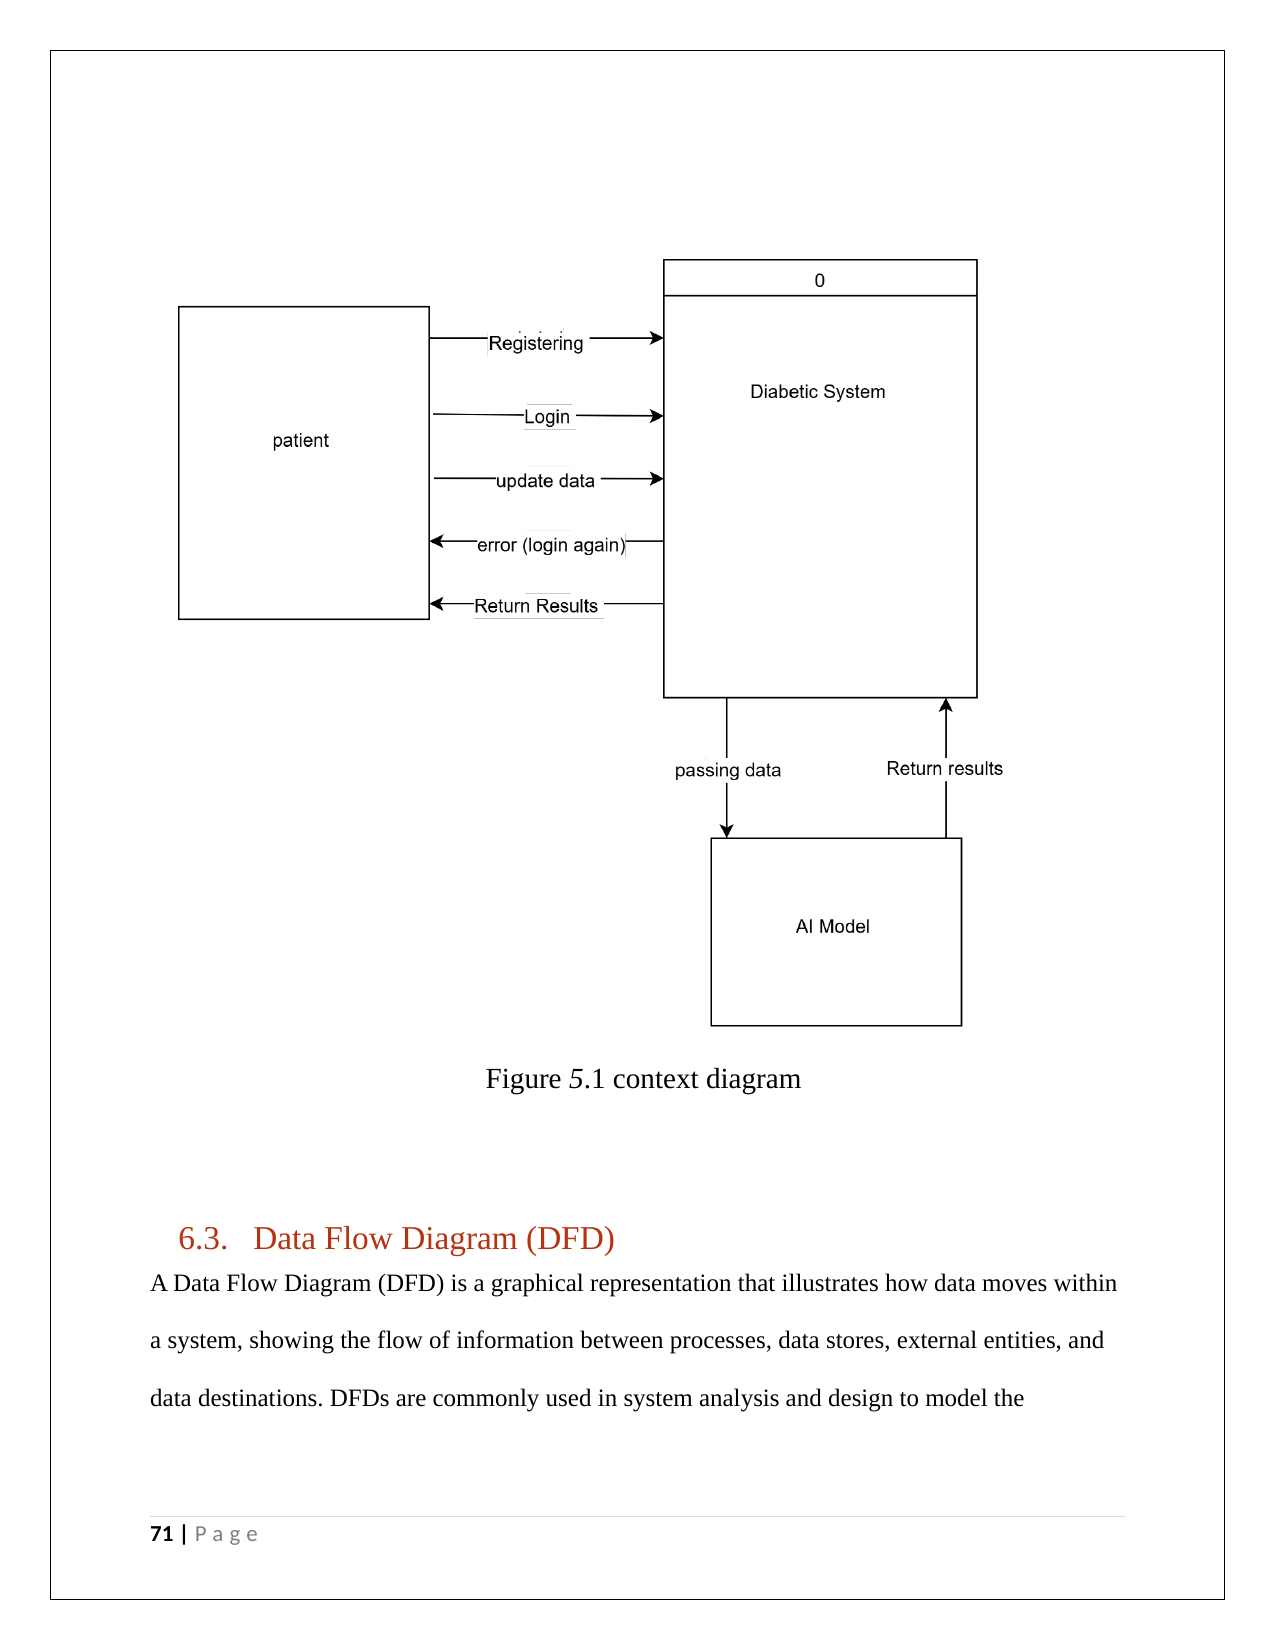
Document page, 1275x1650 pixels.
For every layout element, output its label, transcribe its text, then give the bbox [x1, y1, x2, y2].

picture [162, 243, 1023, 1042]
subtitle Data Flow Diagram (DFD) [178, 1218, 1125, 1256]
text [150, 1268, 1125, 1411]
text Figure 5.1 context diagram [150, 1061, 1125, 1094]
